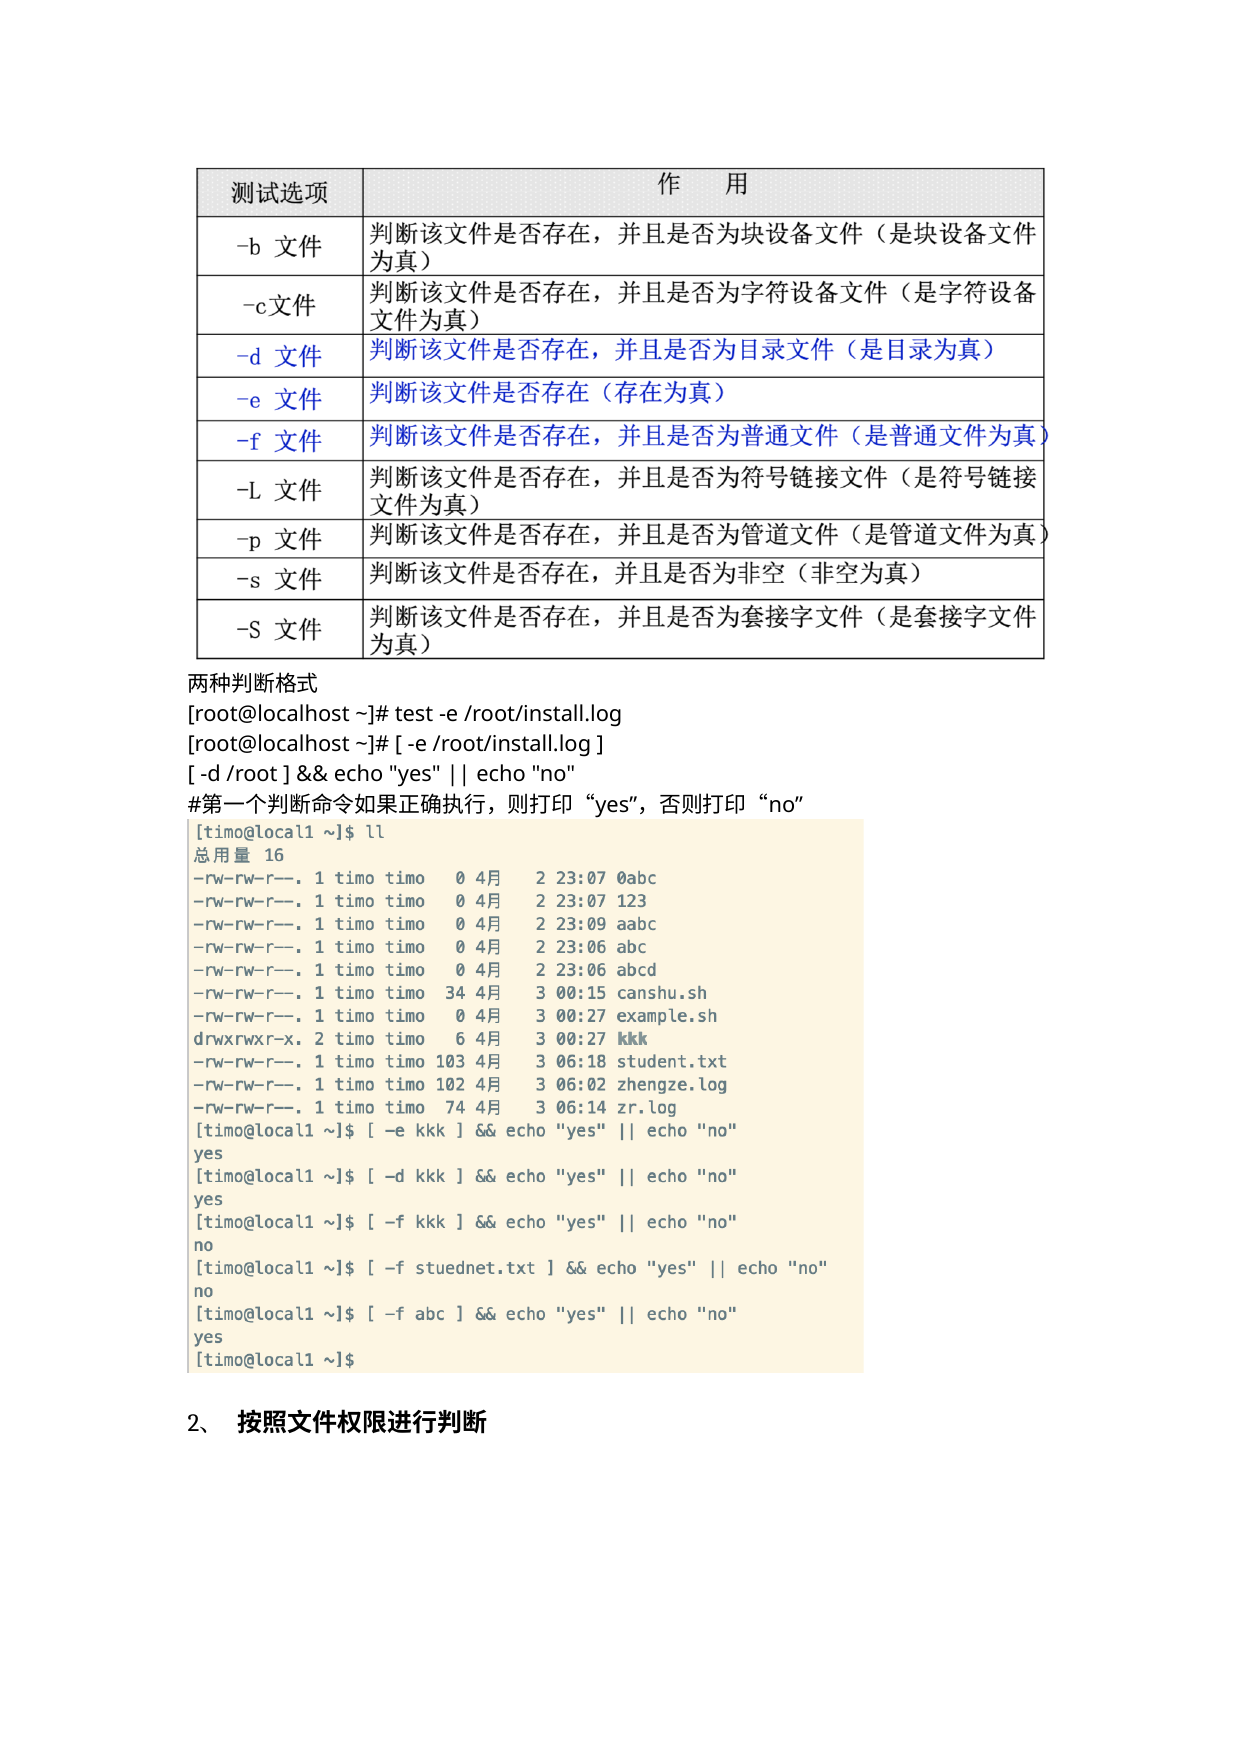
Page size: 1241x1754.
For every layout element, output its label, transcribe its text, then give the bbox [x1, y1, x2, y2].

picture [187, 819, 864, 1373]
text [root@localhost ~]# test -e /root/install.log [187, 698, 1053, 728]
list 按照文件权限进行判断 [187, 1402, 1053, 1438]
text #第一个判断命令如果正确执行，则打印“yes”，否则打印“no” [187, 787, 1053, 819]
text [root@localhost ~]# [ -e /root/install.log ] [187, 728, 1053, 757]
picture [187, 162, 1053, 667]
text 两种判断格式 [187, 667, 1053, 698]
text [ -d /root ] && echo "yes" || echo "no" [187, 757, 1053, 787]
